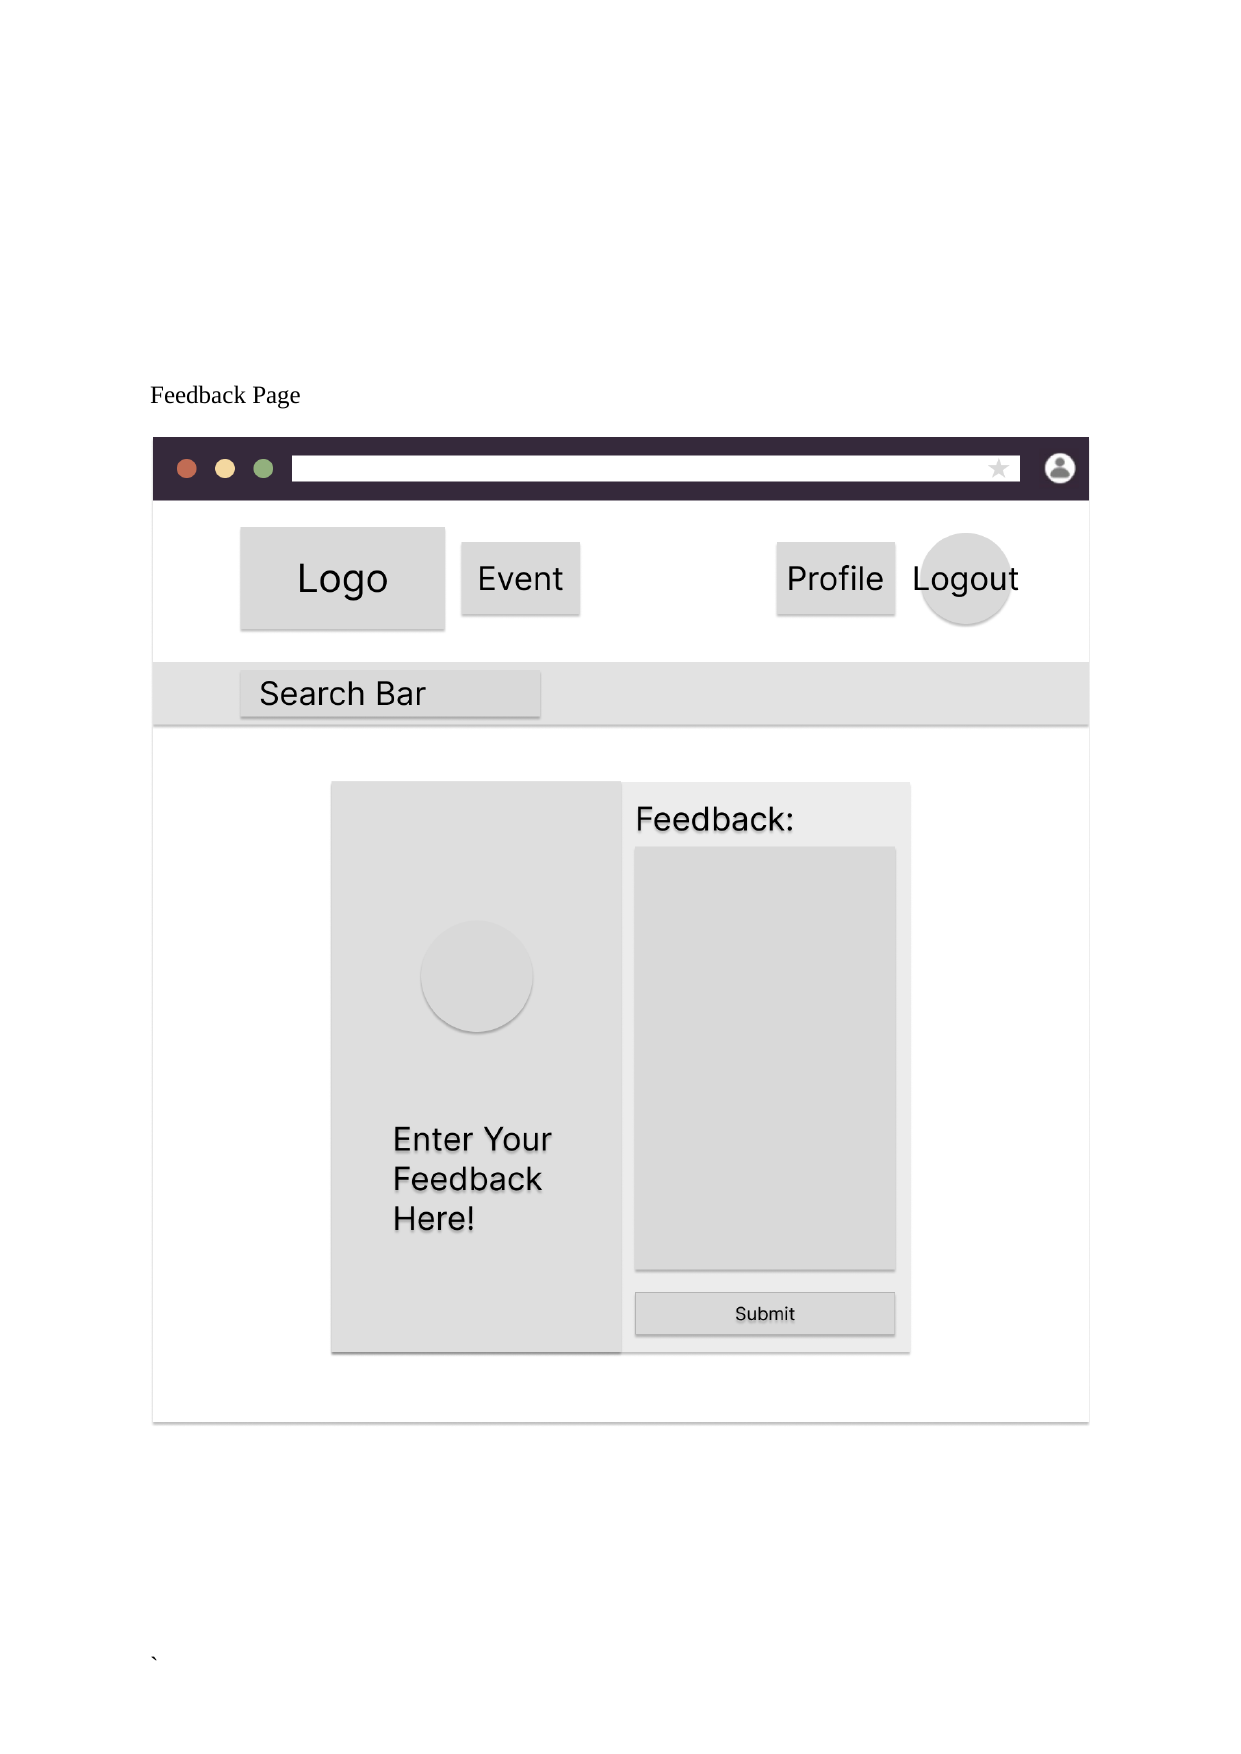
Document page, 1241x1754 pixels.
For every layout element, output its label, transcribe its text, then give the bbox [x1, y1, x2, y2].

picture [150, 437, 1091, 1427]
text Feedback Page [150, 380, 1090, 409]
